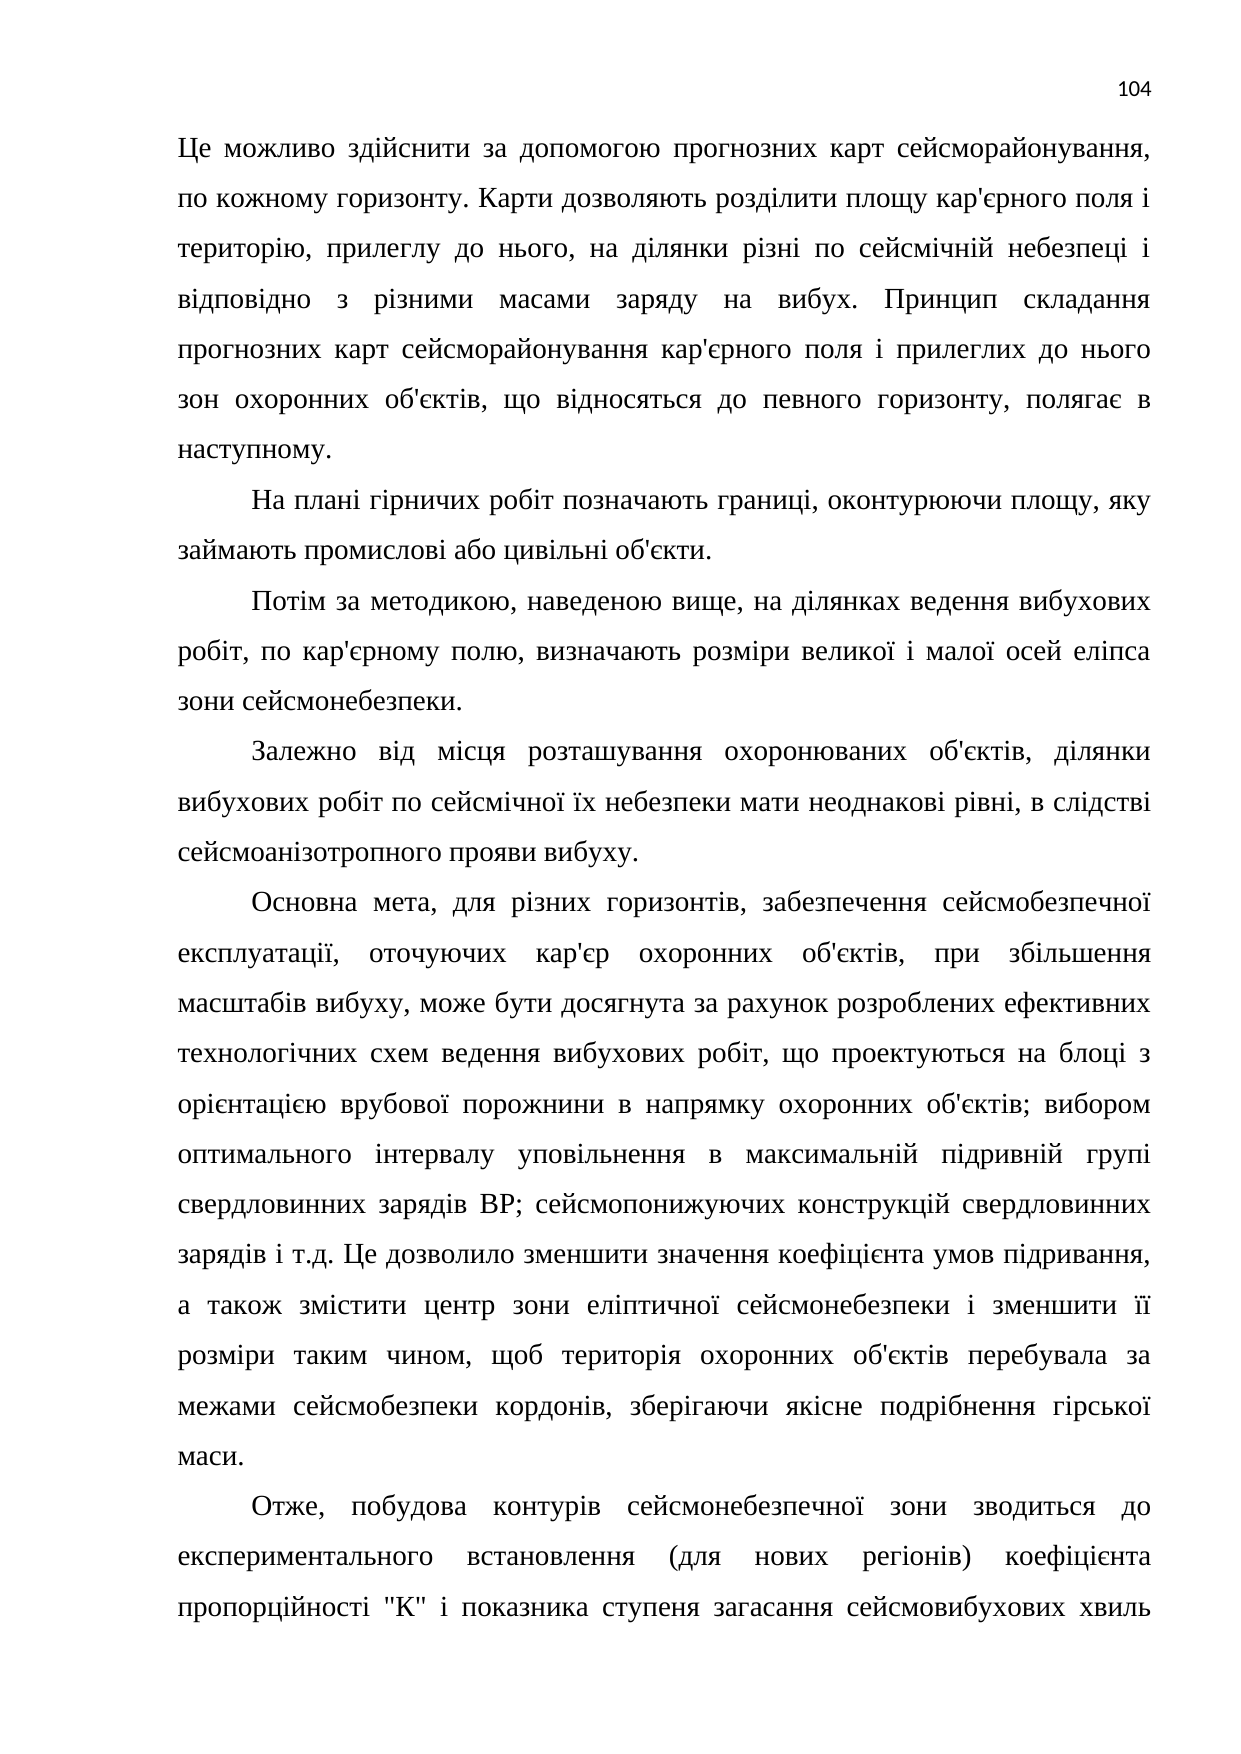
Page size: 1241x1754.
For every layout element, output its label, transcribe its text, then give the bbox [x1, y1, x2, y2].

text На плані гірничих робіт позначають границі, оконтурюючи площу, яку займають промислові або цивільні об'єкти. [177, 482, 1152, 566]
text Основна мета, для різних горизонтів, забезпечення сейсмобезпечної експлуатації, оточуючих кар'єр охоронних об'єктів, при збільшення масштабів вибуху, може бути досягнута за рахунок розроблених ефективних технологічних схем ведення вибухових робіт, що проектуються на блоці з орієнтацією врубової порожнини в напрямку охоронних об'єктів; вибором оптимального інтервалу уповільнення в максимальній підривній групі свердловинних зарядів ВР; сейсмопонижуючих конструкцій свердловинних зарядів і т.д. Це дозволило зменшити значення коефіцієнта умов підривання, а також змістити центр зони еліптичної сейсмонебезпеки і зменшити її розміри таким чином, щоб територія охоронних об'єктів перебувала за межами сейсмобезпеки кордонів, зберігаючи якісне подрібнення гірської маси. [177, 884, 1152, 1471]
text Потім за методикою, наведеною вище, на ділянках ведення вибухових робіт, по кар'єрному полю, визначають розміри великої і малої осей еліпса зони сейсмонебезпеки. [177, 583, 1152, 717]
text Залежно від місця розташування охоронюваних об'єктів, ділянки вибухових робіт по сейсмічної їх небезпеки мати неоднакові рівні, в слідстві сейсмоанізотропного прояви вибуху. [177, 733, 1152, 868]
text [177, 1488, 1152, 1622]
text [177, 130, 1152, 465]
